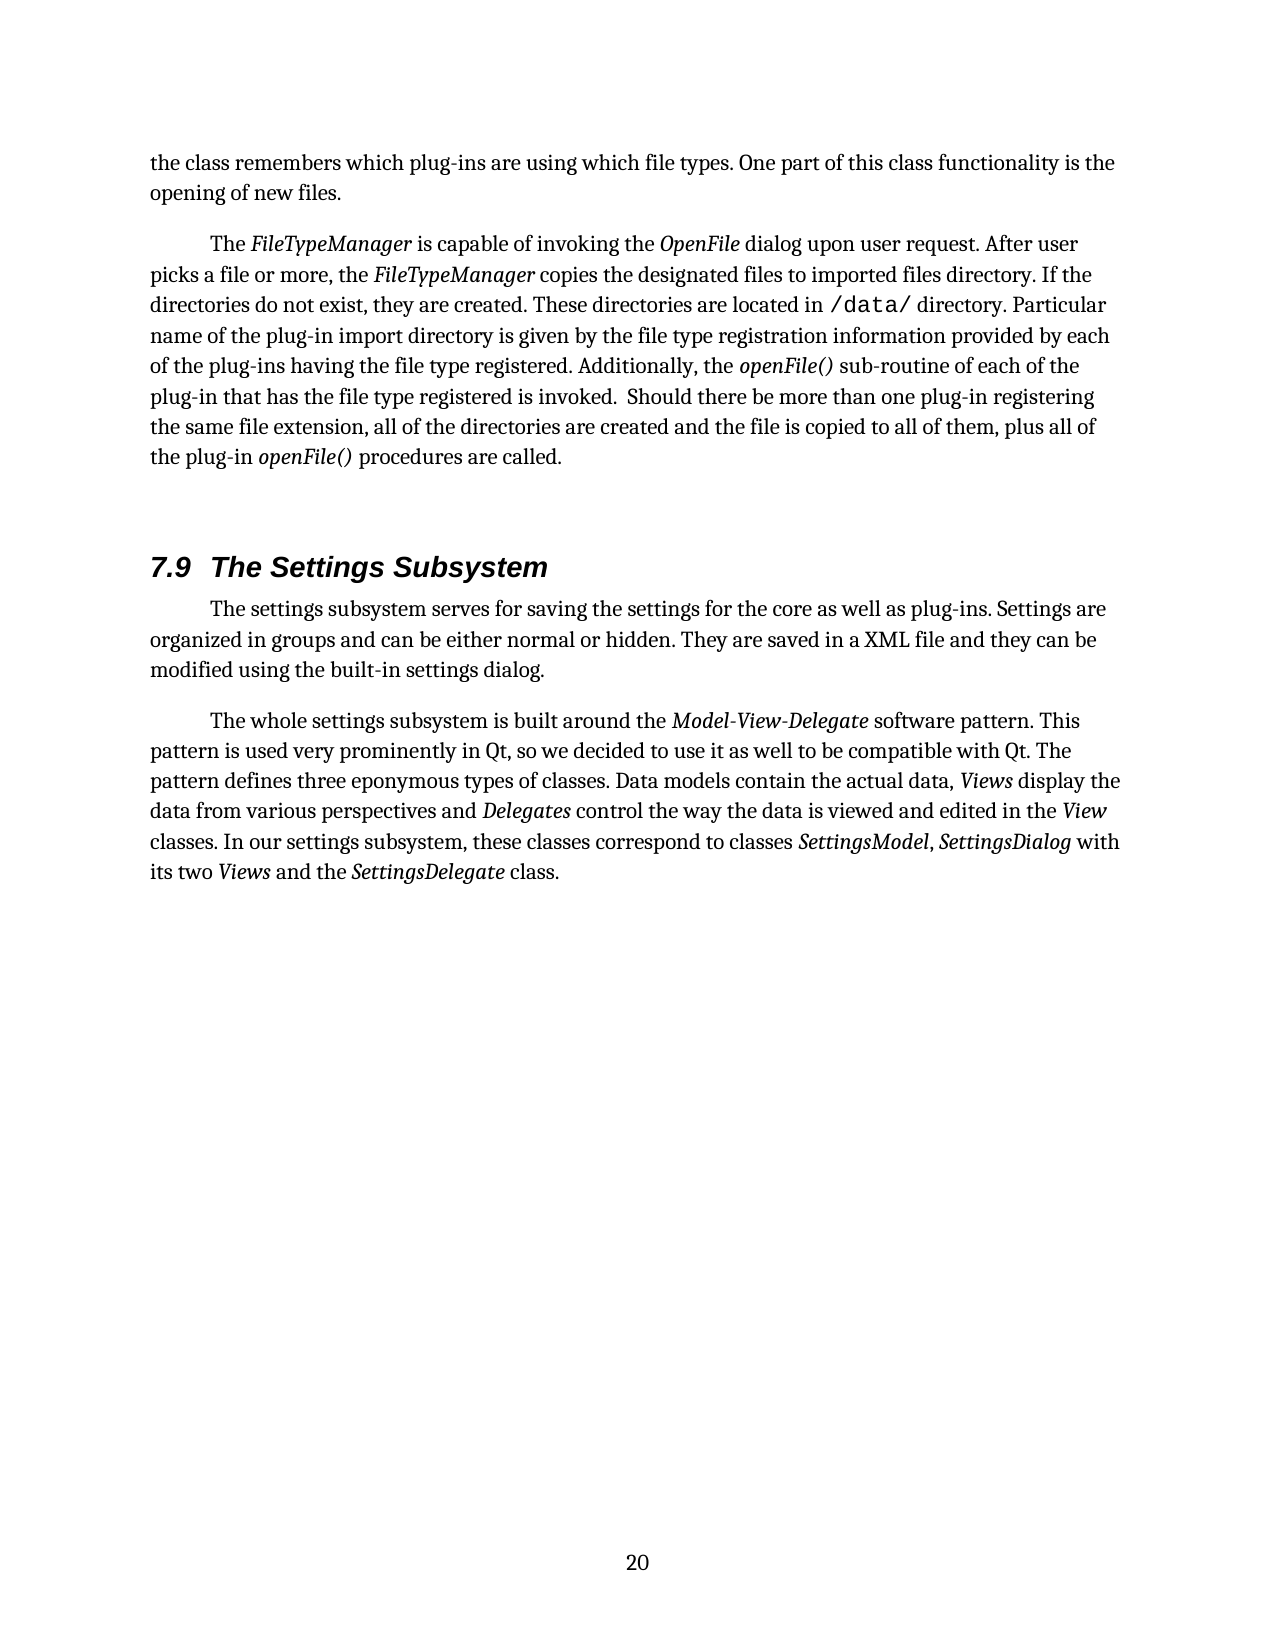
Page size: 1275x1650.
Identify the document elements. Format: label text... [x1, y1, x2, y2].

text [150, 150, 1125, 207]
subtitle The Settings Subsystem [150, 550, 1125, 584]
text The settings subsystem serves for saving the settings for the core as well as plug-ins. Settings are organized in groups and can be either normal or hidden. They are saved in a XML file and they can be modified using the built-in settings dialog. [150, 596, 1125, 683]
text The whole settings subsystem is built around the Model-View-Delegate software pattern. This pattern is used very prominently in Qt, so we decided to use it as well to be compatible with Qt. The pattern defines three eponymous types of classes. Data models contain the actual data, Views display the data from various perspectives and Delegates control the way the data is viewed and edited in the View classes. In our settings subsystem, these classes correspond to classes SettingsModel, SettingsDialog with its two Views and the SettingsDelegate class. [150, 708, 1125, 885]
text The FileTypeManager is capable of invoking the OpenFile dialog upon user request. After user picks a file or more, the FileTypeManager copies the designated files to imported files directory. If the directories do not exist, they are created. These directories are located in /data/ directory. Particular name of the plug-in import directory is given by the file type registration information provided by each of the plug-ins having the file type registered. Additionally, the openFile() sub-routine of each of the plug-in that has the file type registered is invoked. Should there be more than one plug-in registering the same file extension, all of the directories are created and the file is copied to all of them, plus all of the plug-in openFile() procedures are called. [150, 231, 1125, 470]
